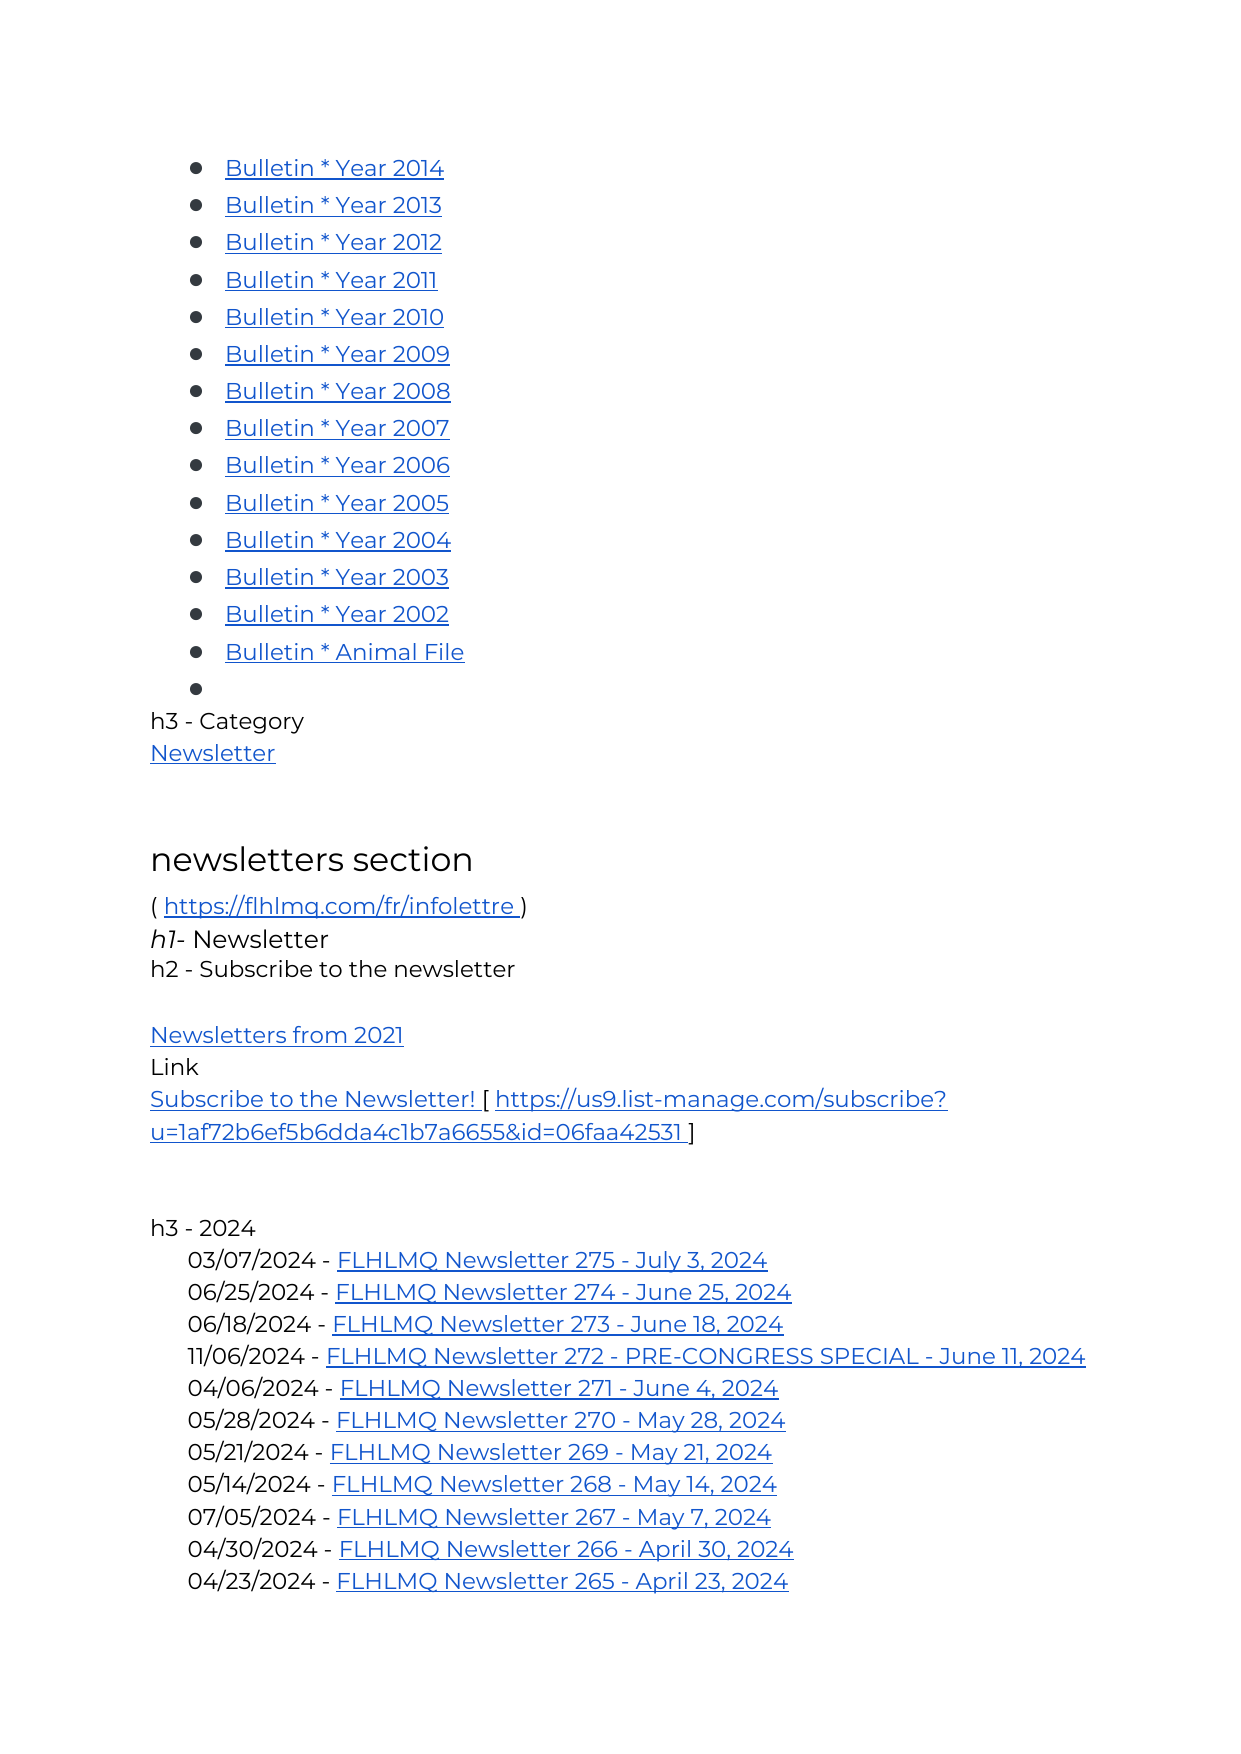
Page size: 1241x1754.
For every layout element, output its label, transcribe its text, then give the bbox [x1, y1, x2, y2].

list Bulletin * Animal File [187, 633, 1090, 666]
text Subscribe to the Newsletter! [ https://us9.list-manage.com/subscribe?u=1af72b6ef5b6dda4c1b7a6655&id=06faa42531 ] [150, 1086, 1090, 1146]
list 07/05/2024 - FLHLMQ Newsletter 267 - May 7, 2024 [187, 1503, 1090, 1531]
list 05/14/2024 - FLHLMQ Newsletter 268 - May 14, 2024 [187, 1471, 1090, 1499]
list 06/25/2024 - FLHLMQ Newsletter 274 - June 25, 2024 [187, 1278, 1090, 1306]
list Bulletin * Year 2004 [187, 522, 1090, 554]
list Bulletin * Year 2003 [187, 559, 1090, 591]
text h1- Newsletter [150, 924, 1090, 955]
list 04/23/2024 - FLHLMQ Newsletter 265 - April 23, 2024 [187, 1567, 1090, 1595]
text Newsletter [150, 739, 1090, 767]
list Bulletin * Year 2005 [187, 485, 1090, 517]
list Bulletin * Year 2002 [187, 596, 1090, 629]
list 05/21/2024 - FLHLMQ Newsletter 269 - May 21, 2024 [187, 1439, 1090, 1467]
list 04/30/2024 - FLHLMQ Newsletter 266 - April 30, 2024 [187, 1535, 1090, 1563]
list Bulletin * Year 2010 [187, 299, 1090, 331]
list 06/18/2024 - FLHLMQ Newsletter 273 - June 18, 2024 [187, 1310, 1090, 1338]
list Bulletin * Year 2007 [187, 410, 1090, 443]
list 03/07/2024 - FLHLMQ Newsletter 275 - July 3, 2024 [187, 1246, 1090, 1274]
subtitle newsletters section [150, 839, 1090, 880]
list Bulletin * Year 2012 [187, 224, 1090, 257]
text h2 - Subscribe to the newsletter [150, 955, 1090, 983]
list 04/06/2024 - FLHLMQ Newsletter 271 - June 4, 2024 [187, 1374, 1090, 1402]
text h3 - Category [150, 707, 1090, 735]
list Bulletin * Year 2006 [187, 447, 1090, 480]
text Link [150, 1054, 1090, 1082]
list Bulletin * Year 2014 [187, 150, 1090, 182]
text h3 - 2024 [150, 1214, 1090, 1242]
text ( https://flhlmq.com/fr/infolettre ) [150, 892, 1090, 920]
list Bulletin * Year 2013 [187, 187, 1090, 219]
list Bulletin * Year 2008 [187, 373, 1090, 406]
list Bulletin * Year 2009 [187, 336, 1090, 368]
list Bulletin * Year 2011 [187, 262, 1090, 294]
list 11/06/2024 - FLHLMQ Newsletter 272 - PRE-CONGRESS SPECIAL - June 11, 2024 [187, 1342, 1090, 1370]
list 05/28/2024 - FLHLMQ Newsletter 270 - May 28, 2024 [187, 1407, 1090, 1434]
text Newsletters from 2021 [150, 1022, 1090, 1049]
